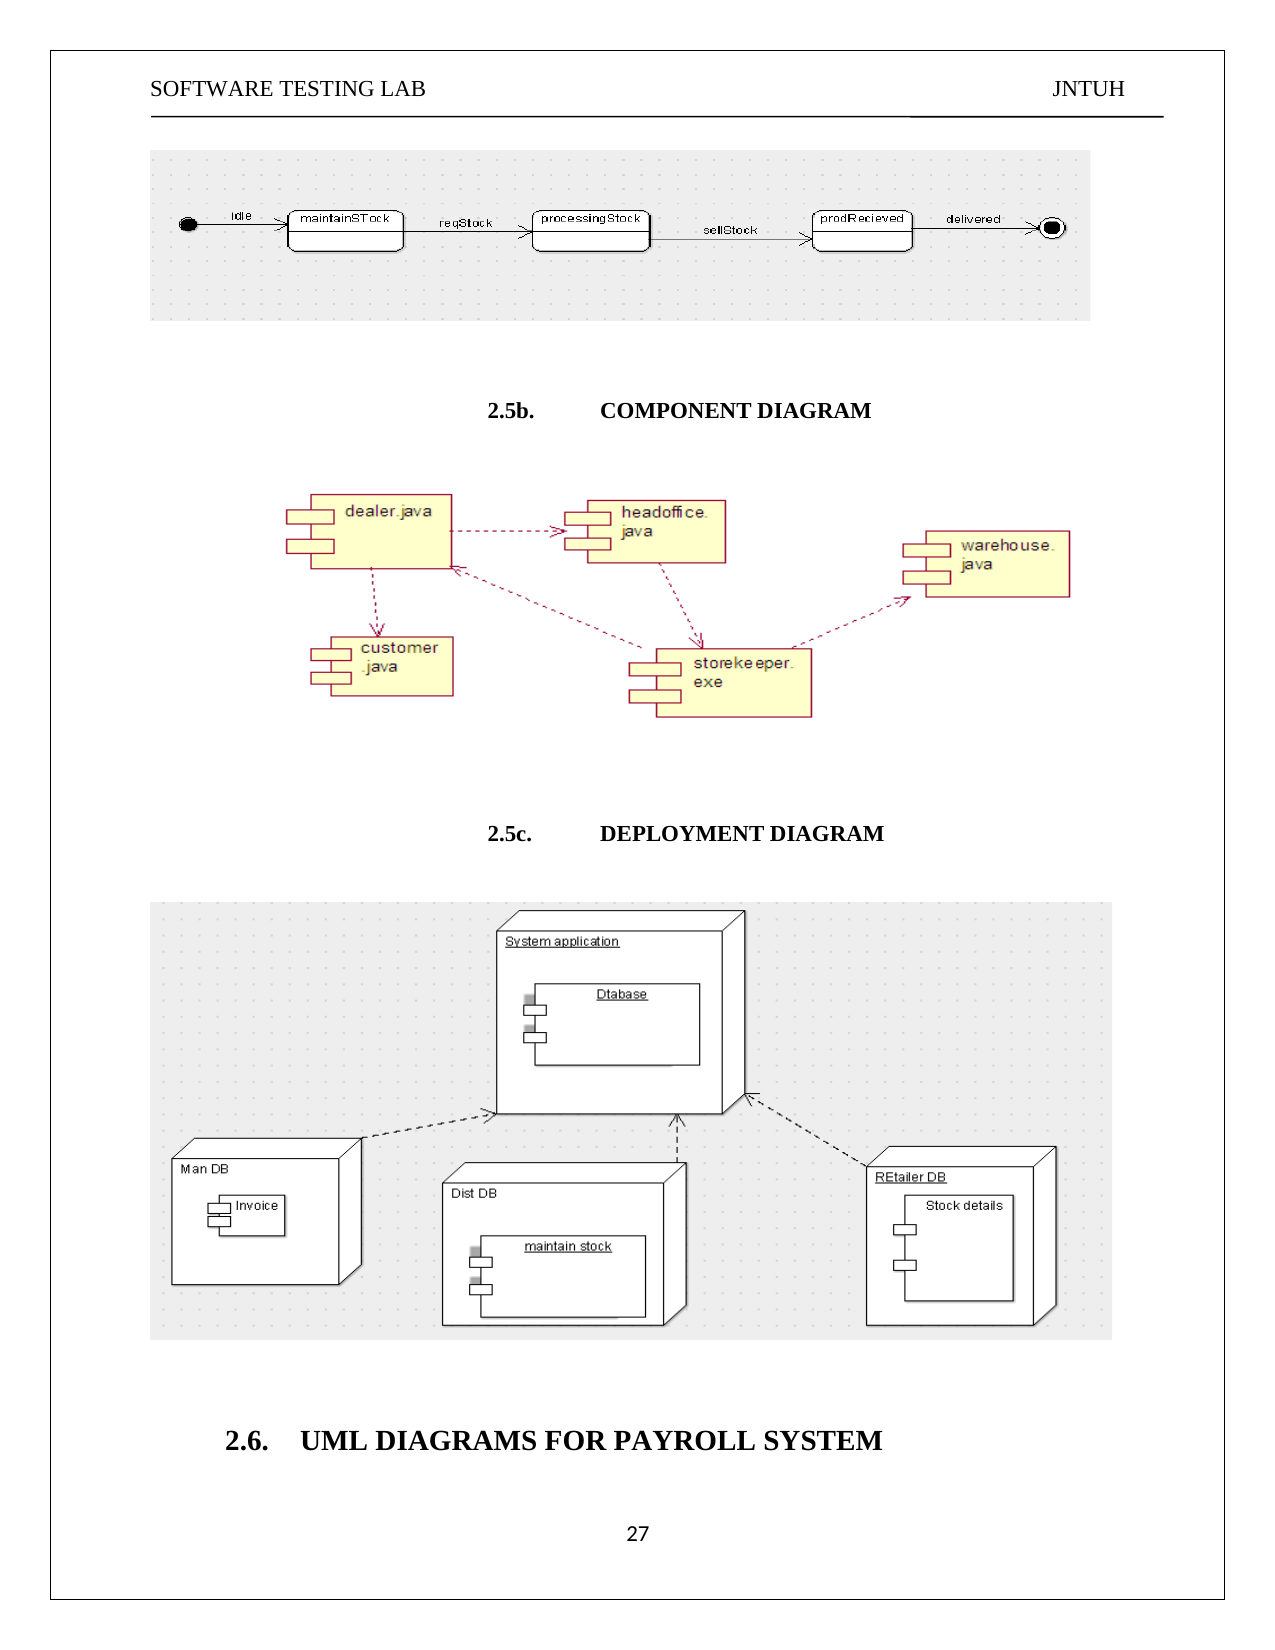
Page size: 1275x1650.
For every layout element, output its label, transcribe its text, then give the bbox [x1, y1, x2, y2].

picture [150, 447, 1112, 766]
picture [150, 901, 1113, 1340]
list UML DIAGRAMS FOR PAYROLL SYSTEM [225, 1423, 1125, 1457]
list DEPLOYMENT DIAGRAM [487, 821, 1125, 847]
list COMPONENT DIAGRAM [487, 397, 1125, 423]
picture [150, 150, 1091, 321]
